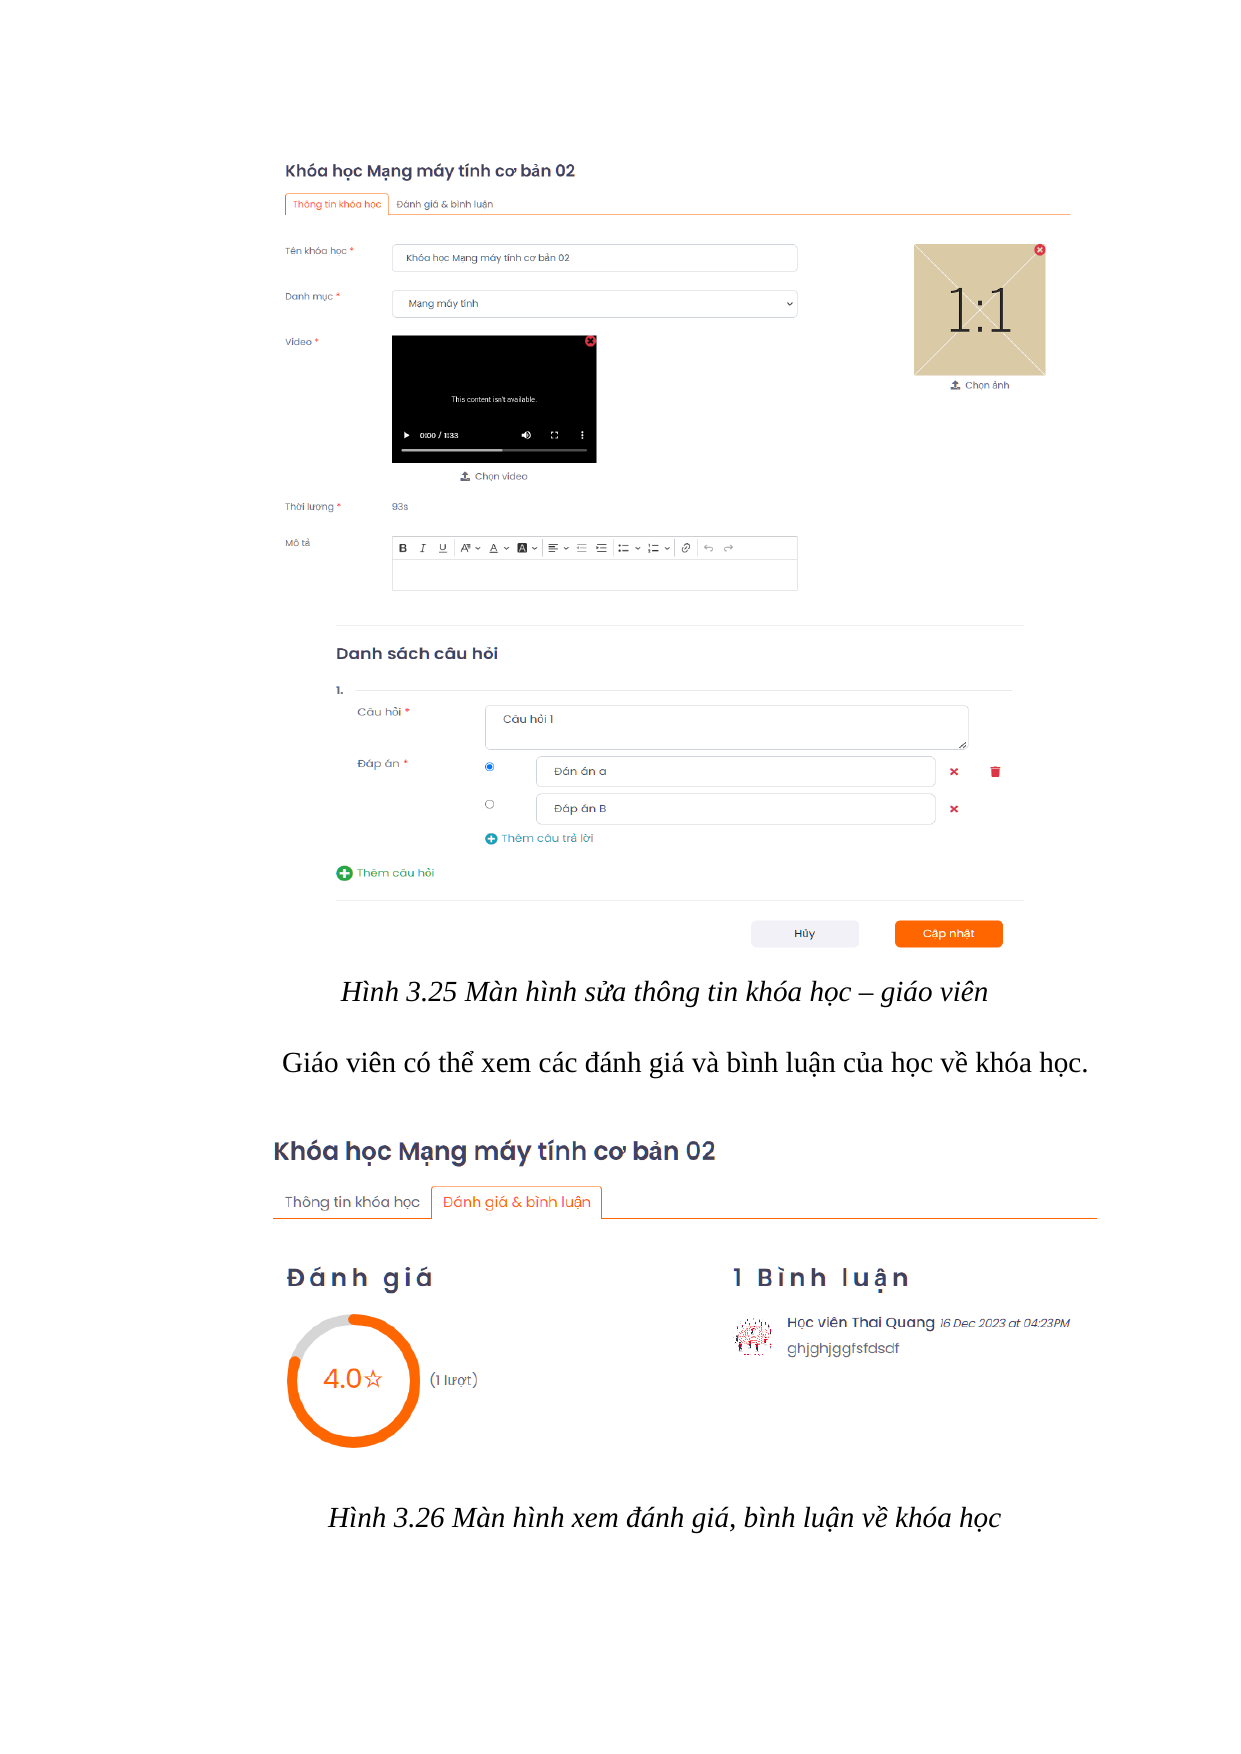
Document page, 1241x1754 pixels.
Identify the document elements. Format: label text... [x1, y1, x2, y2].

picture [258, 147, 1071, 606]
text Giáo viên có thể xem các đánh giá và bình luận của học về khóa học. [207, 1045, 1122, 1079]
picture [304, 622, 1024, 958]
picture [231, 1095, 1098, 1484]
